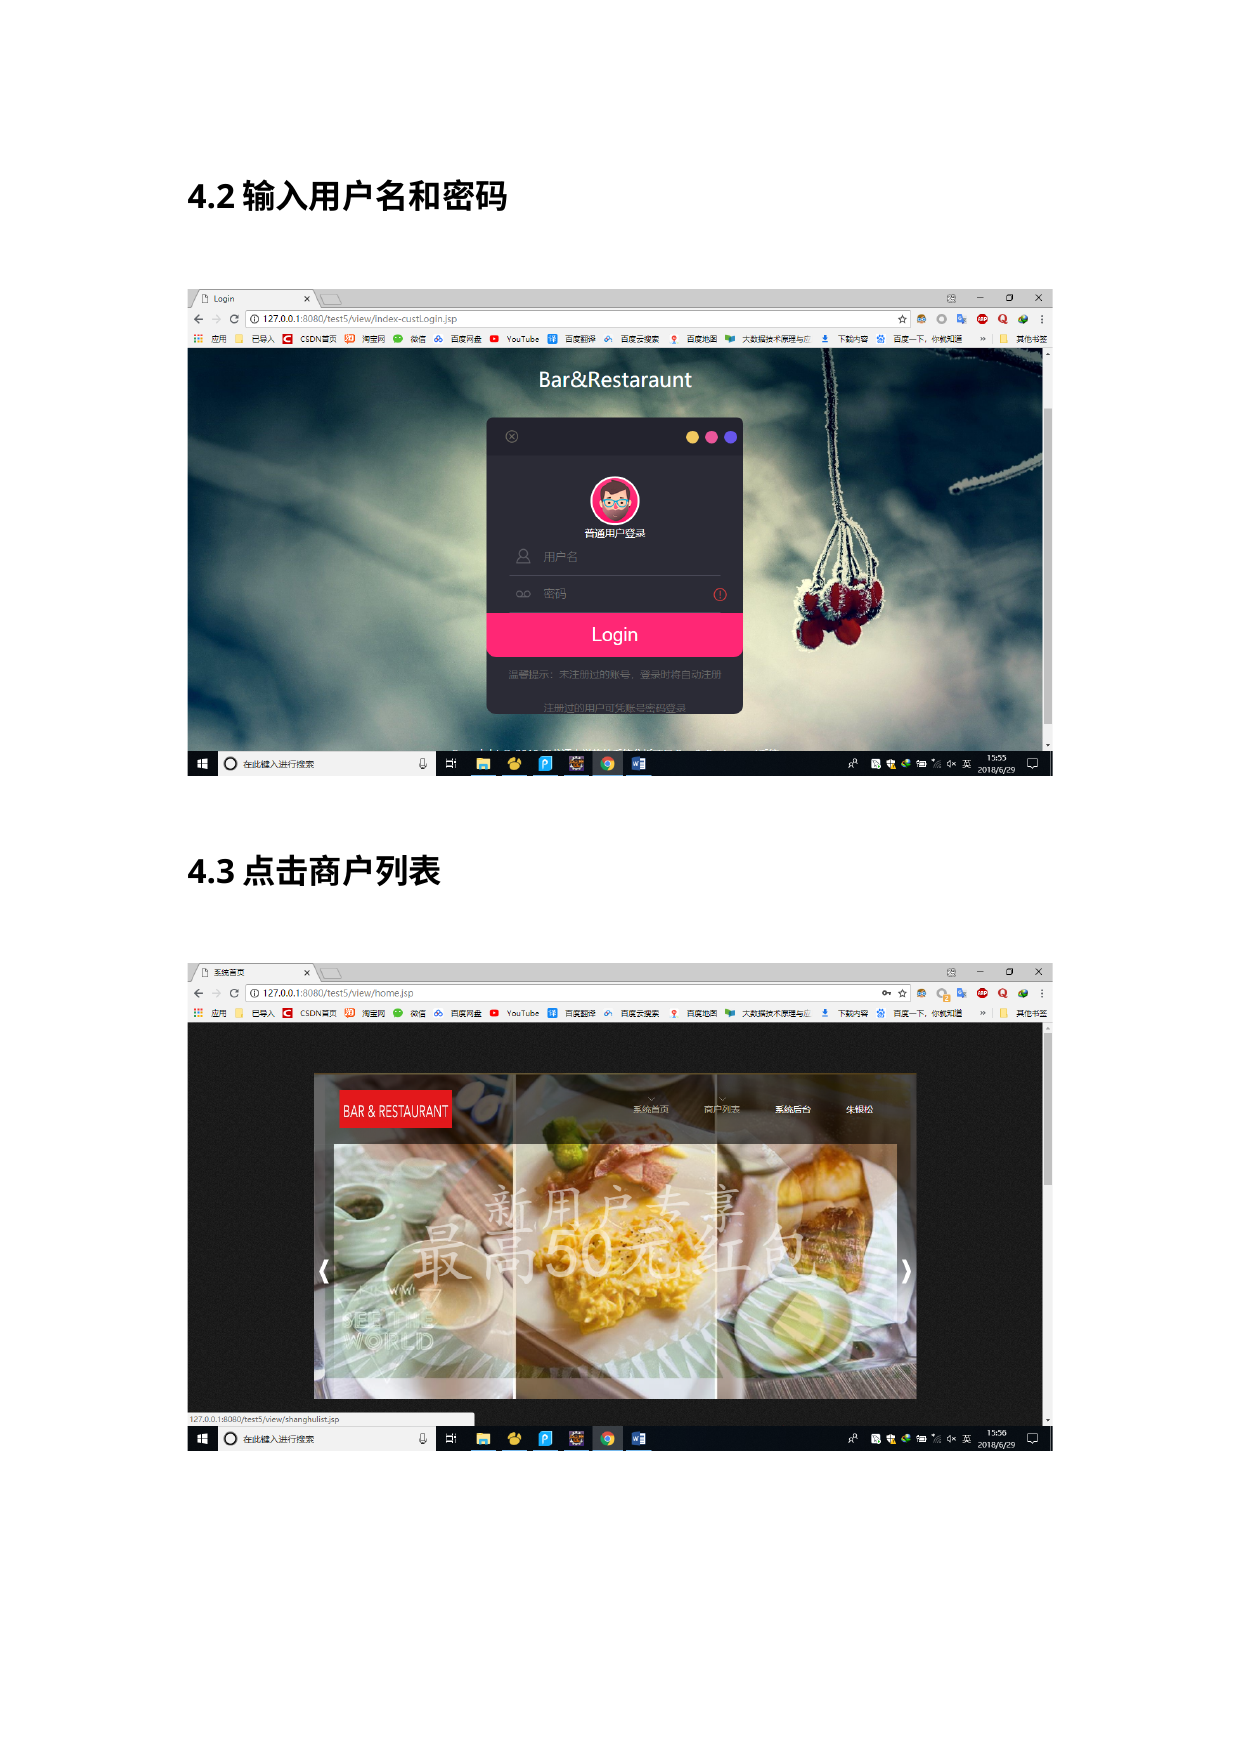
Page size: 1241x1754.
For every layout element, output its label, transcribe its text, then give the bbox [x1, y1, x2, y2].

picture [187, 963, 1053, 1451]
subtitle 4.2输入用户名和密码 [187, 162, 1053, 227]
picture [187, 289, 1053, 776]
subtitle 4.3点击商户列表 [187, 836, 1053, 901]
